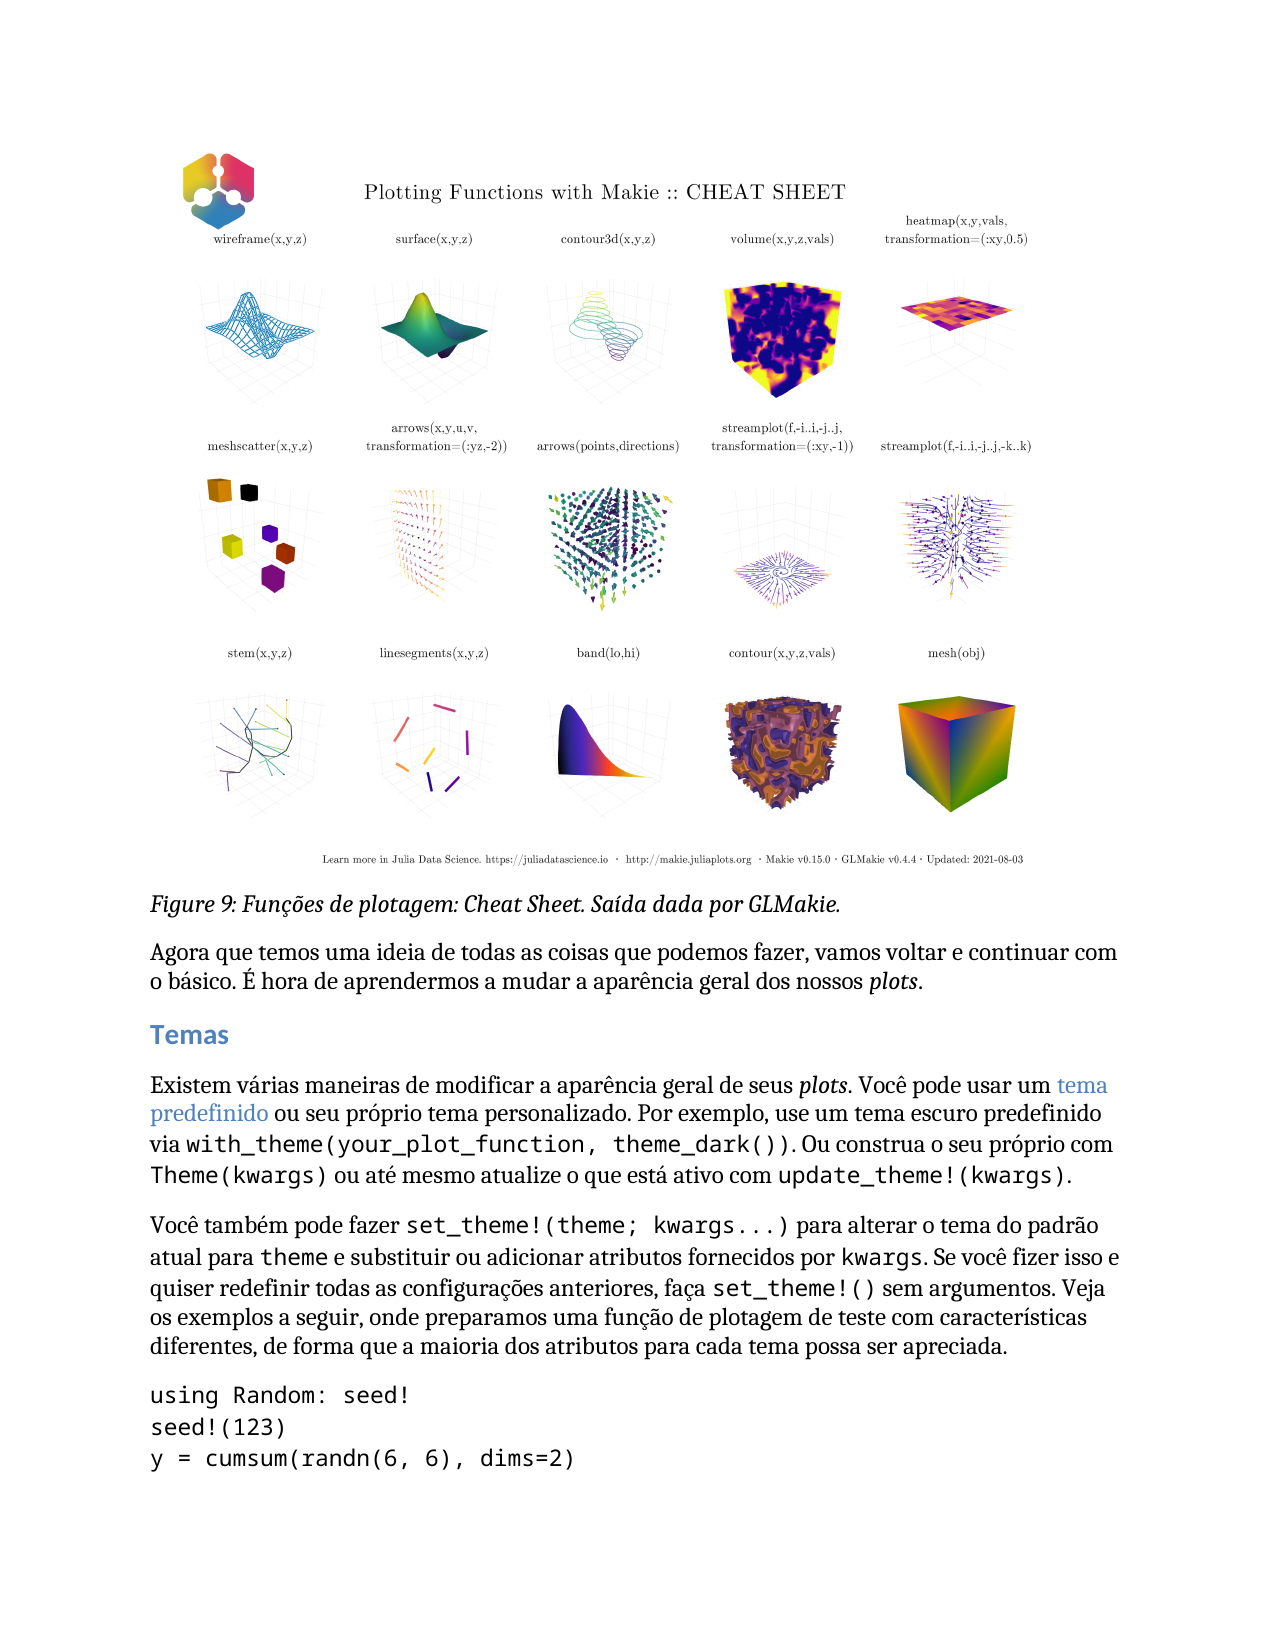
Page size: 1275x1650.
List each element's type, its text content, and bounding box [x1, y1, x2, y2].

text Existem várias maneiras de modificar a aparência geral de seus plots. Você pode usar um tema predefinido ou seu próprio tema personalizado. Por exemplo, use um tema escuro predefinido via with_theme(your_plot_function, theme_dark()). Ou construa o seu próprio com Theme(kwargs) ou até mesmo atualize o que está ativo com update_theme!(kwargs). [150, 1071, 1125, 1191]
picture [168, 150, 1044, 870]
text Agora que temos uma ideia de todas as coisas que podemos fazer, vamos voltar e continuar com o básico. É hora de aprendermos a mudar a aparência geral dos nossos plots. [150, 938, 1125, 995]
subtitle Temas [150, 1016, 1125, 1052]
text Figure 9: Funções de plotagem: Cheat Sheet. Saída dada por GLMakie. [150, 890, 1125, 919]
text using Random: seed! seed!(123) y = cumsum(randn(6, 6), dims=2) [150, 1379, 1125, 1473]
text Você também pode fazer set_theme!(theme; kwargs...) para alterar o tema do padrão atual para theme e substituir ou adicionar atributos fornecidos por kwargs. Se você fizer isso e quiser redefinir todas as configurações anteriores, faça set_theme!() sem argumentos. Veja os exemplos a seguir, onde preparamos uma função de plotagem de teste com características diferentes, de forma que a maioria dos atributos para cada tema possa ser apreciada. [150, 1209, 1125, 1361]
